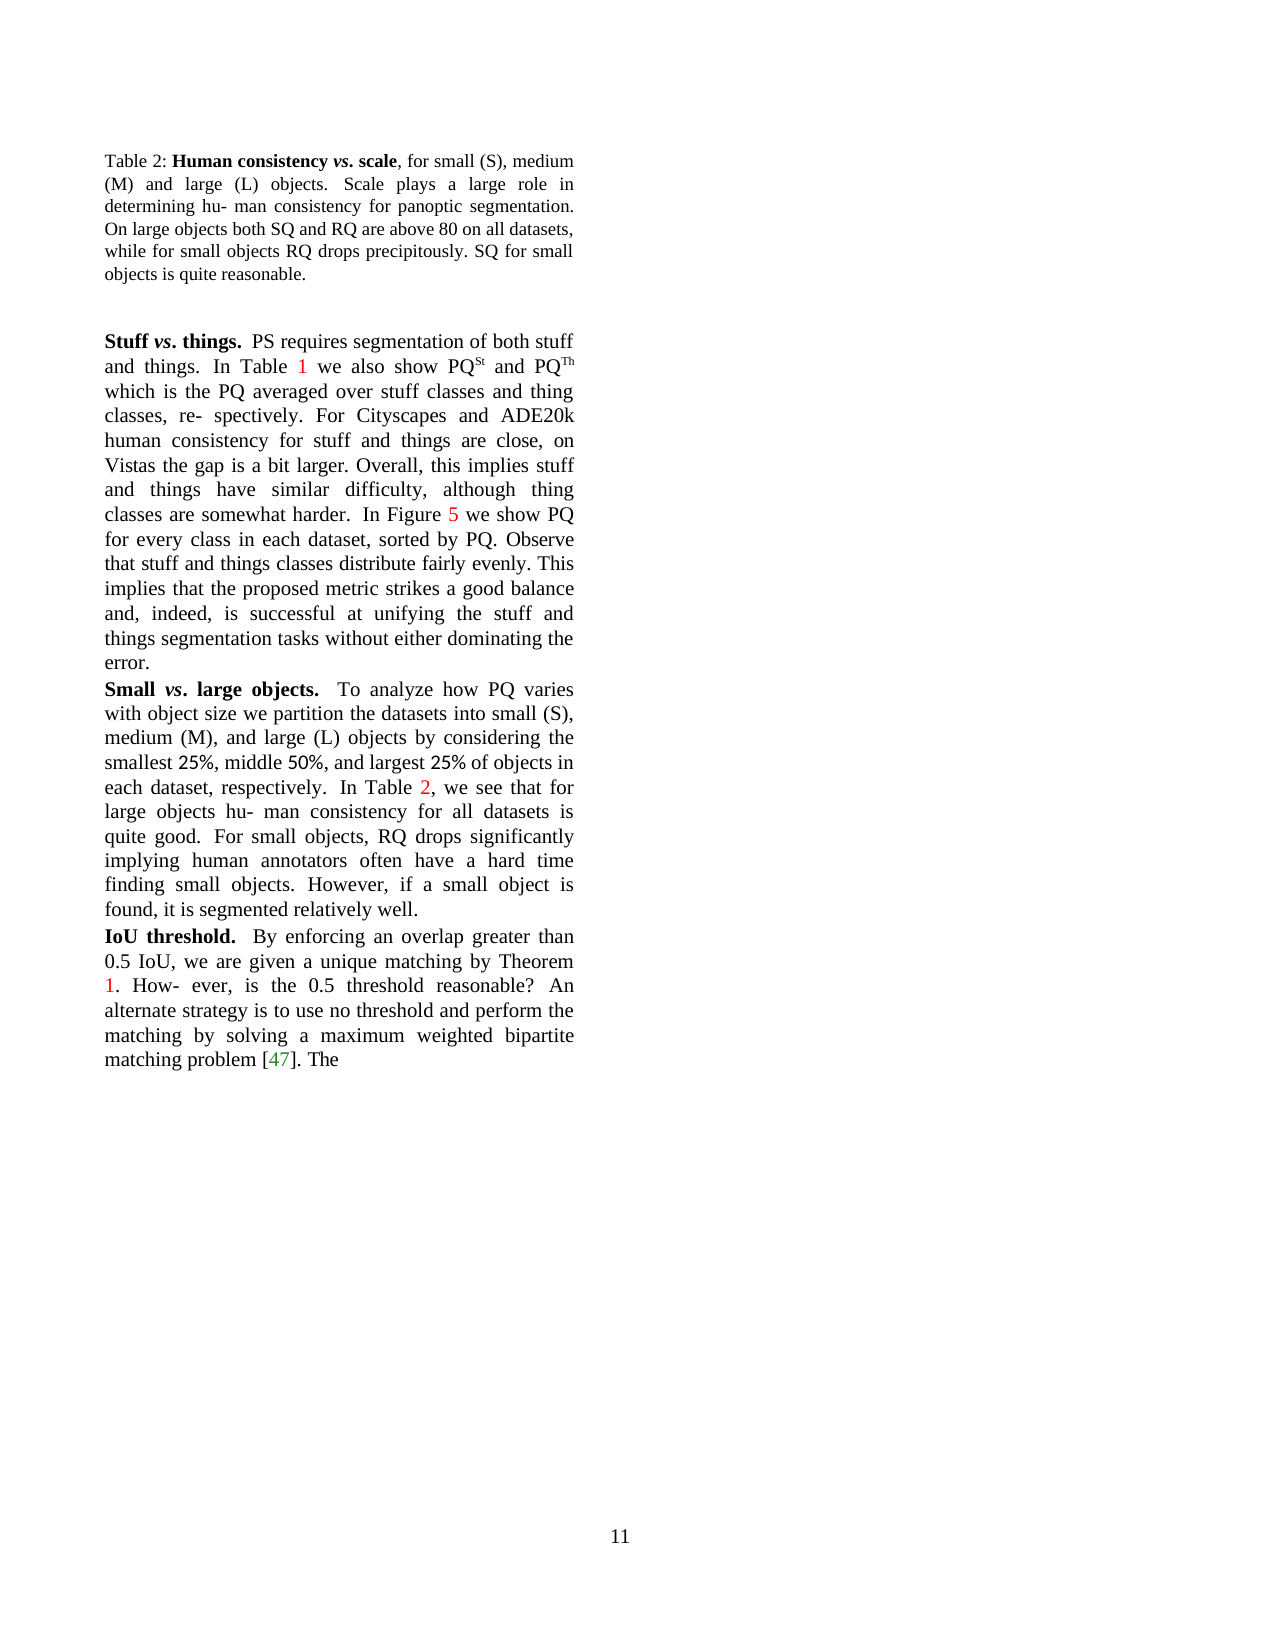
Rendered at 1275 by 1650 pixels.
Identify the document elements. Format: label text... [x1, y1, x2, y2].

text Stuff vs. things. PS requires segmentation of both stuff and things. In Table 1 we also show PQSt and PQTh which is the PQ averaged over stuff classes and thing classes, re- spectively. For Cityscapes and ADE20k human consistency for stuff and things are close, on Vistas the gap is a bit larger. Overall, this implies stuff and things have similar difficulty, although thing classes are somewhat harder. In Figure 5 we show PQ for every class in each dataset, sorted by PQ. Observe that stuff and things classes distribute fairly evenly. This implies that the proposed metric strikes a good balance and, indeed, is successful at unifying the stuff and things segmentation tasks without either dominating the error. [104, 329, 574, 674]
text Small vs. large objects. To analyze how PQ varies with object size we partition the datasets into small (S), medium (M), and large (L) objects by considering the smallest 25%, middle 50%, and largest 25% of objects in each dataset, respectively. In Table 2, we see that for large objects hu- man consistency for all datasets is quite good. For small objects, RQ drops significantly implying human annotators often have a hard time finding small objects. However, if a small object is found, it is segmented relatively well. [104, 677, 574, 921]
text Table 2: Human consistency vs. scale, for small (S), medium (M) and large (L) objects. Scale plays a large role in determining hu- man consistency for panoptic segmentation. On large objects both SQ and RQ are above 80 on all datasets, while for small objects RQ drops precipitously. SQ for small objects is quite reasonable. [104, 150, 574, 284]
text IoU threshold. By enforcing an overlap greater than 0.5 IoU, we are given a unique matching by Theorem 1. How- ever, is the 0.5 threshold reasonable? An alternate strategy is to use no threshold and perform the matching by solving a maximum weighted bipartite matching problem [47]. The [104, 924, 574, 1071]
